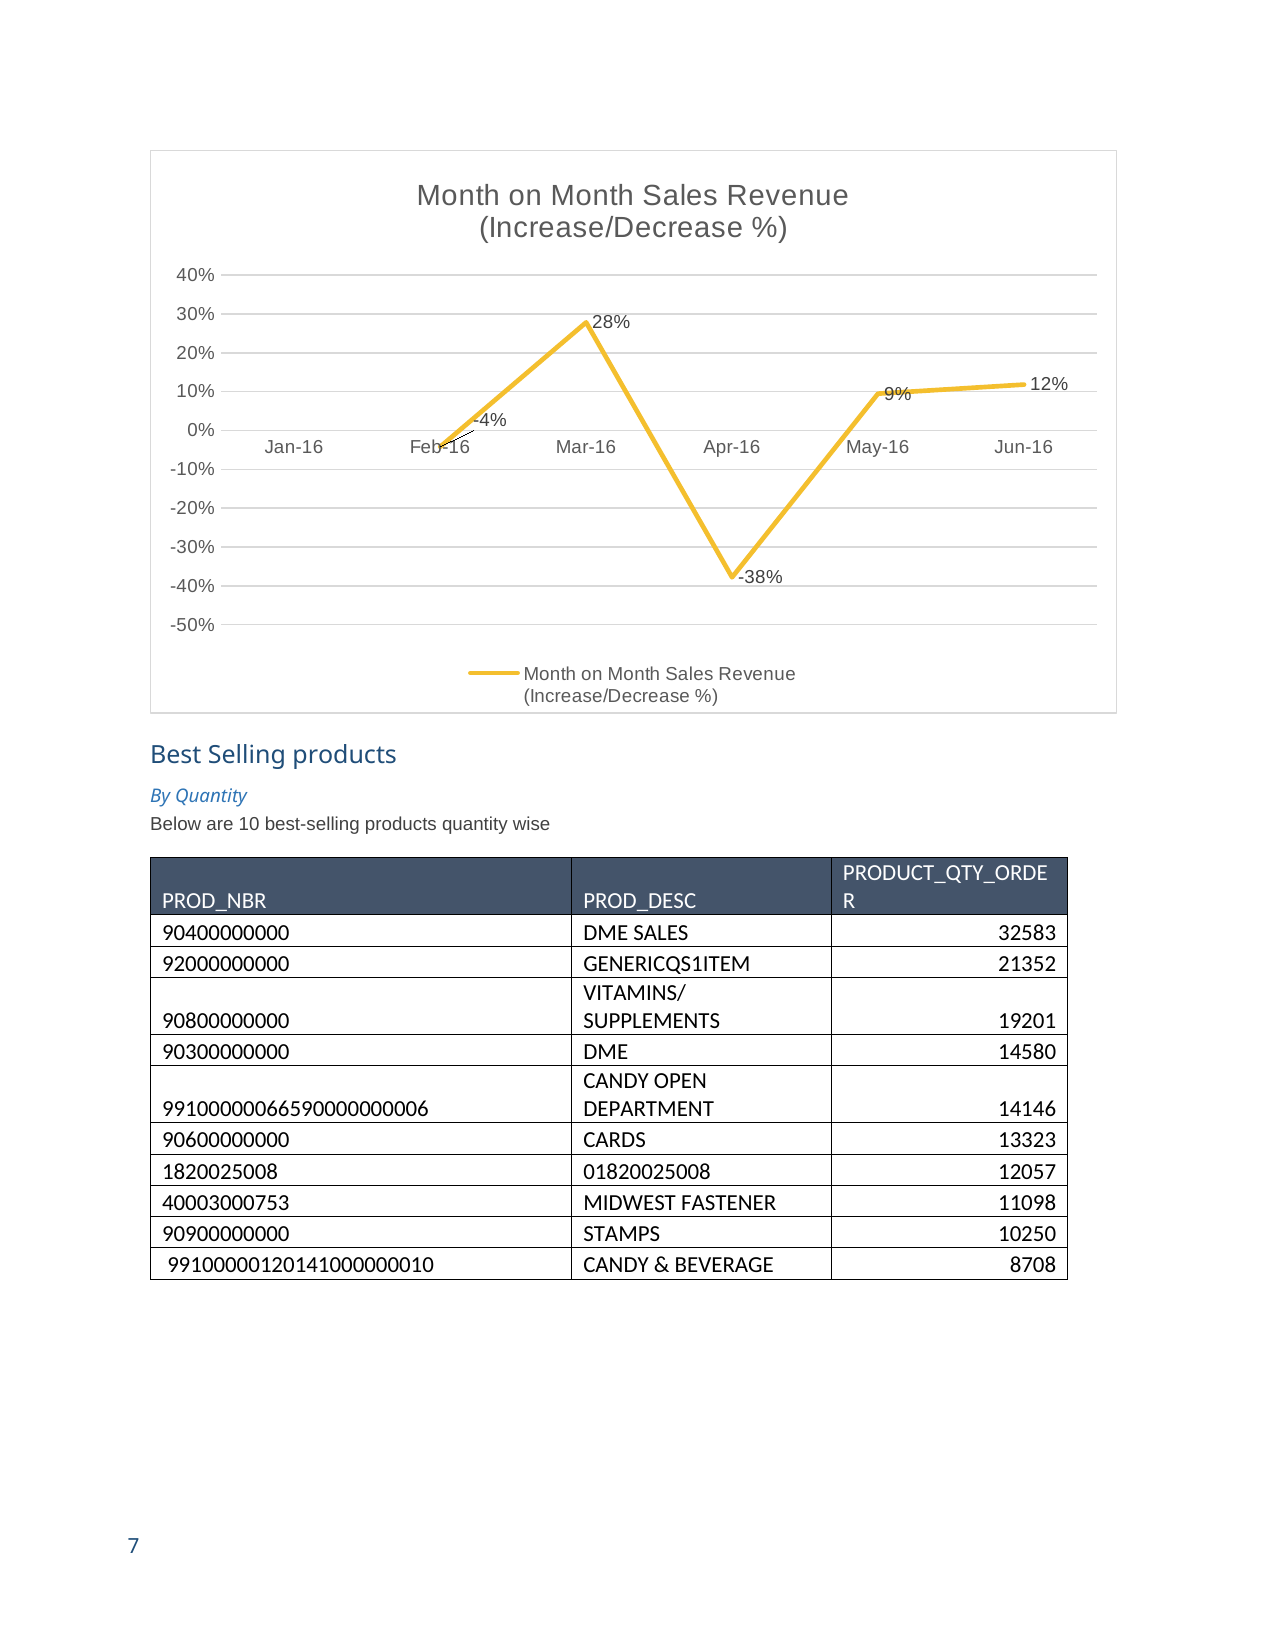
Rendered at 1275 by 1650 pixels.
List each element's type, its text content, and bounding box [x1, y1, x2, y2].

table_cell 01820025008 [572, 1155, 831, 1185]
table_cell 1820025008 [151, 1155, 571, 1185]
table_header PROD_DESC [572, 858, 831, 914]
table_cell 13323 [832, 1123, 1067, 1153]
table_cell 90900000000 [151, 1217, 571, 1247]
table_cell 99100000120141000000010 [151, 1248, 571, 1278]
table_cell CANDY OPEN DEPARTMENT [572, 1066, 831, 1122]
table_cell 8708 [832, 1248, 1067, 1278]
table_cell 12057 [832, 1155, 1067, 1185]
subtitle Best Selling products [150, 737, 1125, 771]
table_cell GENERICQS1ITEM [572, 947, 831, 977]
table_cell 21352 [832, 947, 1067, 977]
table_cell 90600000000 [151, 1123, 571, 1153]
text Below are 10 best-selling products quantity wise [150, 813, 1125, 834]
table_cell 90400000000 [151, 915, 571, 946]
table_header PROD_NBR [151, 858, 571, 914]
table_cell 40003000753 [151, 1186, 571, 1216]
table_cell 92000000000 [151, 947, 571, 977]
table_cell CARDS [572, 1123, 831, 1153]
table_cell DME [572, 1035, 831, 1065]
table_cell VITAMINS/SUPPLEMENTS [572, 978, 831, 1034]
table_cell 11098 [832, 1186, 1067, 1216]
table_cell DME SALES [572, 915, 831, 946]
table_cell 90800000000 [151, 978, 571, 1034]
table_cell 19201 [832, 978, 1067, 1034]
table_cell 32583 [832, 915, 1067, 946]
subtitle By Quantity [150, 782, 1125, 808]
table_cell 14146 [832, 1066, 1067, 1122]
table_cell MIDWEST FASTENER [572, 1186, 831, 1216]
table_cell CANDY & BEVERAGE [572, 1248, 831, 1278]
table_cell 99100000066590000000006 [151, 1066, 571, 1122]
table_header PRODUCT_QTY_ORDER [832, 858, 1067, 914]
table_cell STAMPS [572, 1217, 831, 1247]
table_cell 90300000000 [151, 1035, 571, 1065]
table_cell 10250 [832, 1217, 1067, 1247]
table_cell 14580 [832, 1035, 1067, 1065]
